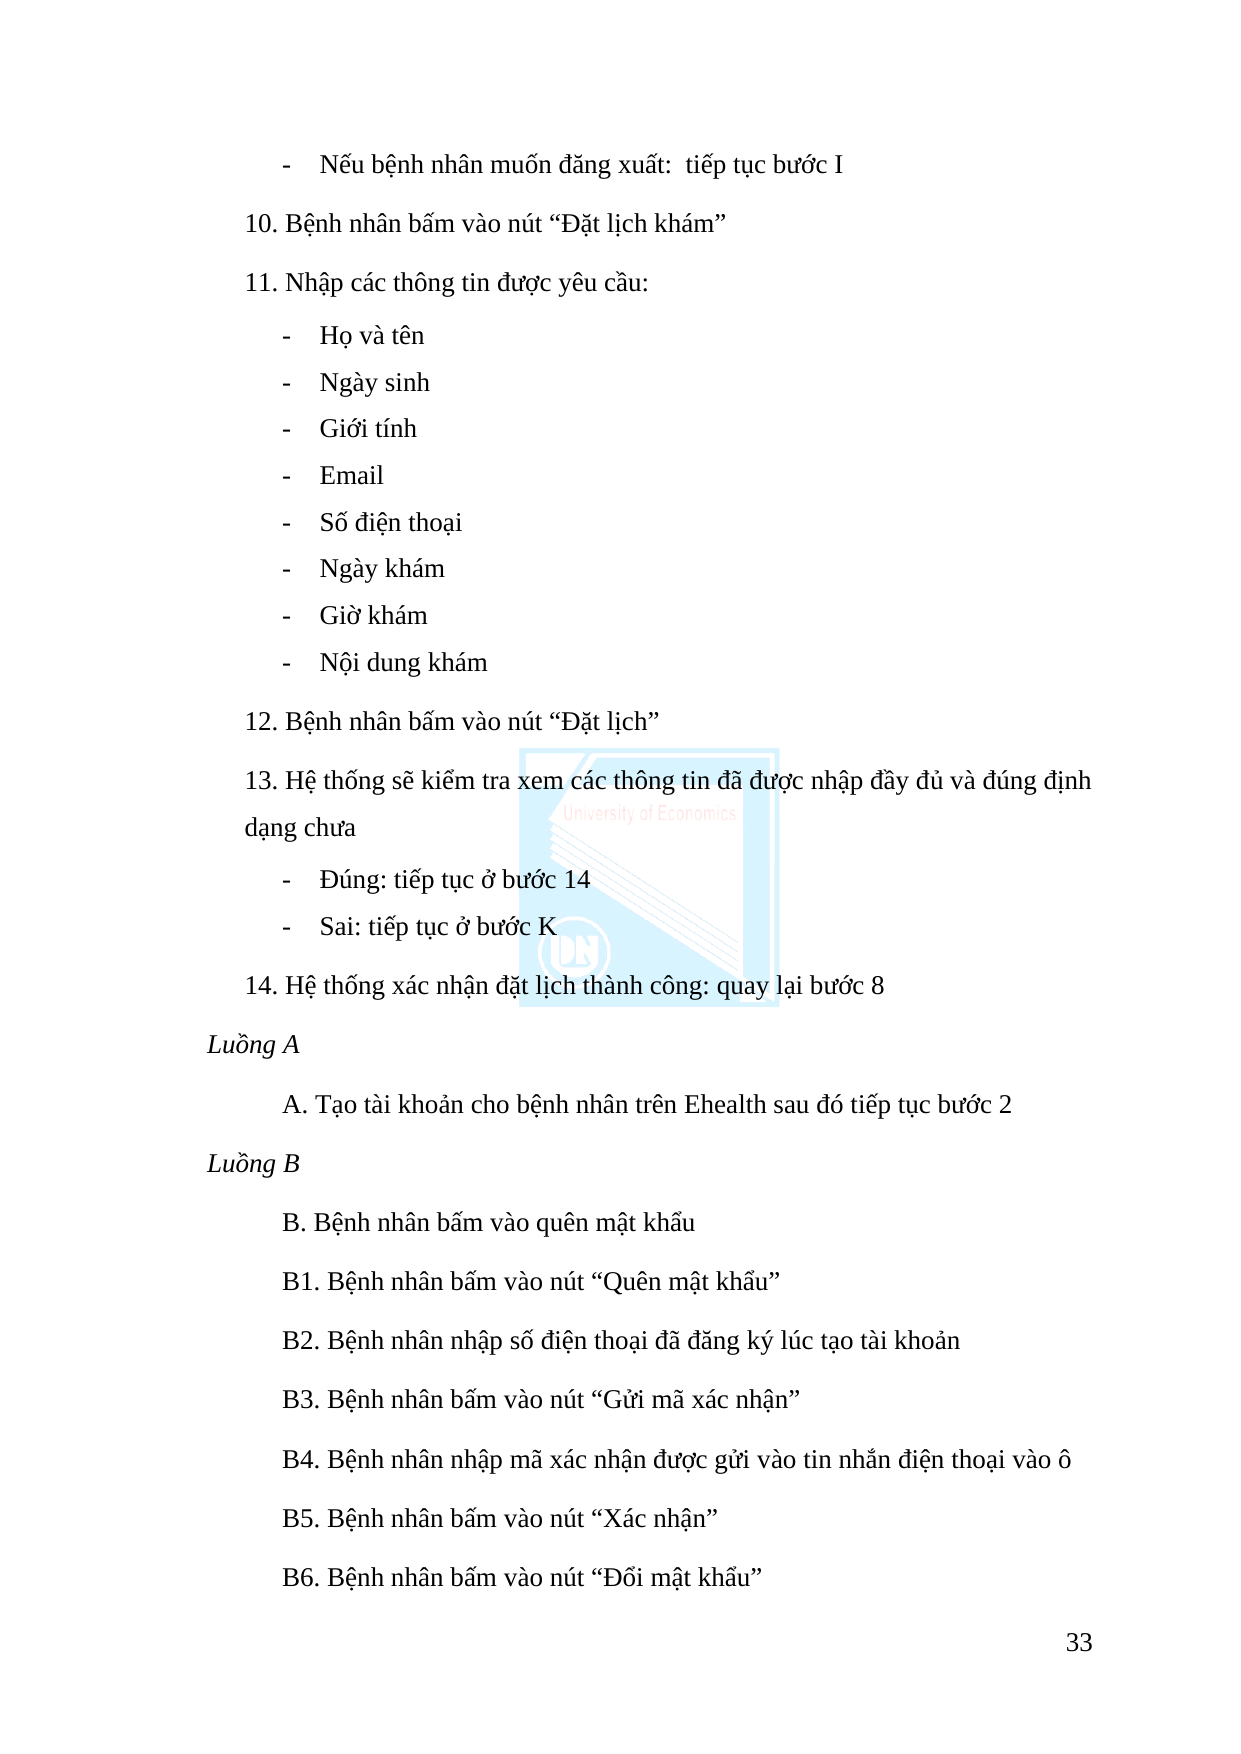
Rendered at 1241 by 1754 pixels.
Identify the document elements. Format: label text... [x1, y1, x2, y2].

text A. Tạo tài khoản cho bệnh nhân trên Ehealth sau đó tiếp tục bước 2 [207, 1088, 1092, 1119]
text Luồng B [207, 1147, 1092, 1178]
text B6. Bệnh nhân bấm vào nút “Đổi mật khẩu” [282, 1561, 1092, 1592]
text 14. Hệ thống xác nhận đặt lịch thành công: quay lại bước 8 [244, 969, 1092, 1001]
text 12. Bệnh nhân bấm vào nút “Đặt lịch” [244, 705, 1092, 736]
text Luồng A [207, 1028, 1092, 1060]
text B2. Bệnh nhân nhập số điện thoại đã đăng ký lúc tạo tài khoản [282, 1324, 1092, 1356]
list Nội dung khám [282, 646, 1092, 677]
list Nếu bệnh nhân muốn đăng xuất: tiếp tục bước I [282, 148, 1092, 179]
list Đúng: tiếp tục ở bước 14 [282, 863, 1092, 895]
list Giờ khám [282, 599, 1092, 630]
text B4. Bệnh nhân nhập mã xác nhận được gửi vào tin nhắn điện thoại vào ô [282, 1443, 1092, 1474]
text B1. Bệnh nhân bấm vào nút “Quên mật khẩu” [282, 1265, 1092, 1296]
text 11. Nhập các thông tin được yêu cầu: [244, 266, 1092, 297]
text B. Bệnh nhân bấm vào quên mật khẩu [282, 1206, 1092, 1237]
list Email [282, 459, 1092, 490]
list Ngày khám [282, 552, 1092, 583]
text 10. Bệnh nhân bấm vào nút “Đặt lịch khám” [244, 207, 1092, 238]
text 13. Hệ thống sẽ kiểm tra xem các thông tin đã được nhập đầy đủ và đúng định dạng chưa [244, 764, 1092, 842]
text B3. Bệnh nhân bấm vào nút “Gửi mã xác nhận” [282, 1383, 1092, 1415]
list Sai: tiếp tục ở bước K [282, 910, 1092, 941]
list Giới tính [282, 412, 1092, 443]
list Số điện thoại [282, 506, 1092, 537]
list Ngày sinh [282, 366, 1092, 397]
text B5. Bệnh nhân bấm vào nút “Xác nhận” [282, 1502, 1092, 1533]
list Họ và tên [282, 319, 1092, 350]
